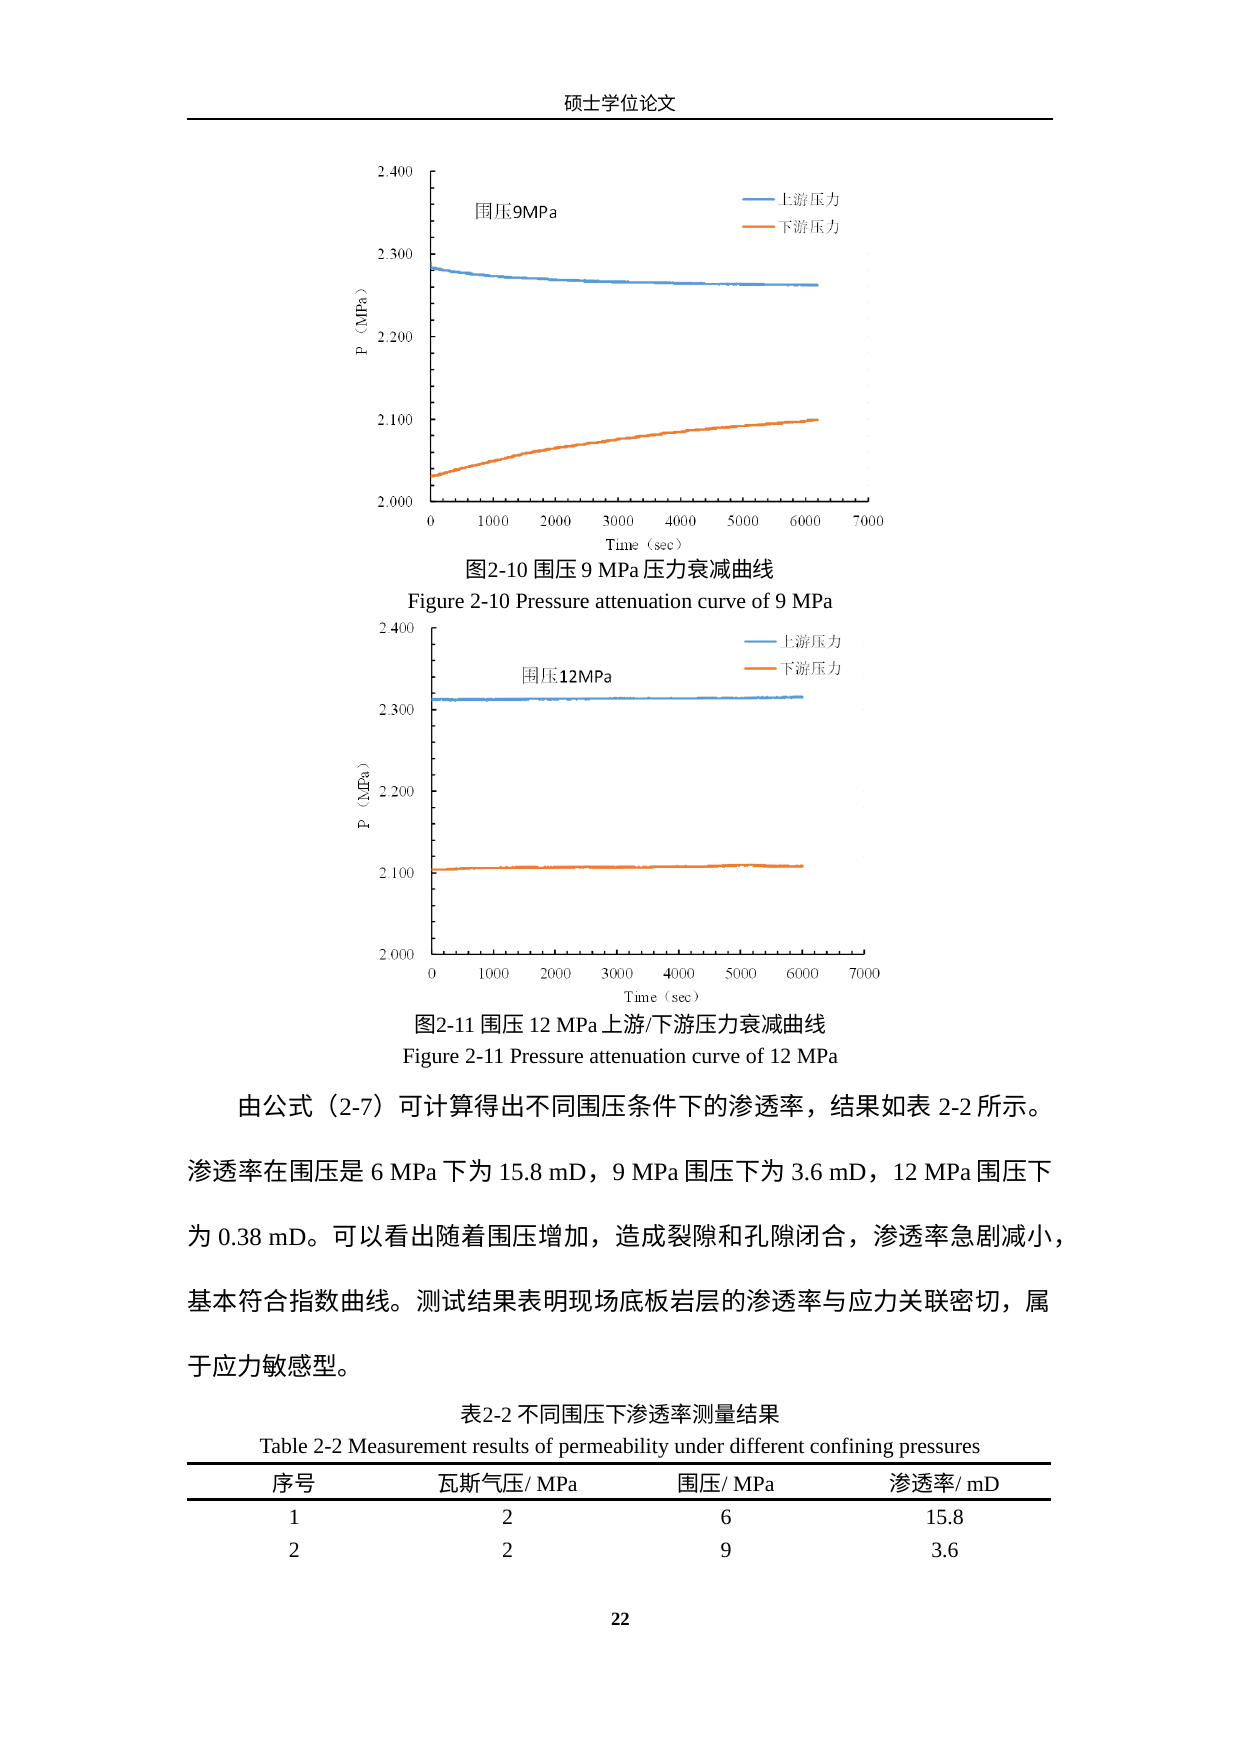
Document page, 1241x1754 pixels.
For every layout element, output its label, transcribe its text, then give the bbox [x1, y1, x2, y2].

table_header 瓦斯气压/ MPa [401, 1465, 614, 1498]
table_cell 2 [401, 1501, 614, 1533]
text Figure - Pressure attenuation curve of 9 MPa [187, 584, 1053, 617]
table_cell 2 [187, 1533, 401, 1566]
table_cell 1 [187, 1501, 401, 1533]
text 由公式（2-7）可计算得出不同围压条件下的渗透率，结果如表2-2所示。渗透率在围压是6 MPa下为15.8 mD，9 MPa围压下为3.6 mD，12 MPa围压下为0.38 mD。可以看出随着围压增加，造成裂隙和孔隙闭合，渗透率急剧减小，基本符合指数曲线。测试结果表明现场底板岩层的渗透率与应力关联密切，属于应力敏感型。 [187, 1072, 1053, 1397]
table_cell 15.8 [838, 1501, 1051, 1533]
table_cell 2 [401, 1533, 614, 1566]
table_cell 9 [614, 1533, 838, 1566]
picture [354, 617, 886, 1004]
picture [354, 162, 886, 550]
table_cell 6 [614, 1501, 838, 1533]
table_cell 3.6 [838, 1533, 1051, 1566]
text 表2-2 不同围压下渗透率测量结果 [187, 1397, 1053, 1429]
table_header 围压/ MPa [614, 1465, 838, 1498]
text Table - Measurement results of permeability under different confining pressures [187, 1429, 1053, 1462]
text Figure - Pressure attenuation curve of 12 MPa [187, 1039, 1053, 1072]
table_header 渗透率/ mD [838, 1465, 1051, 1498]
table_header 序号 [187, 1465, 401, 1498]
